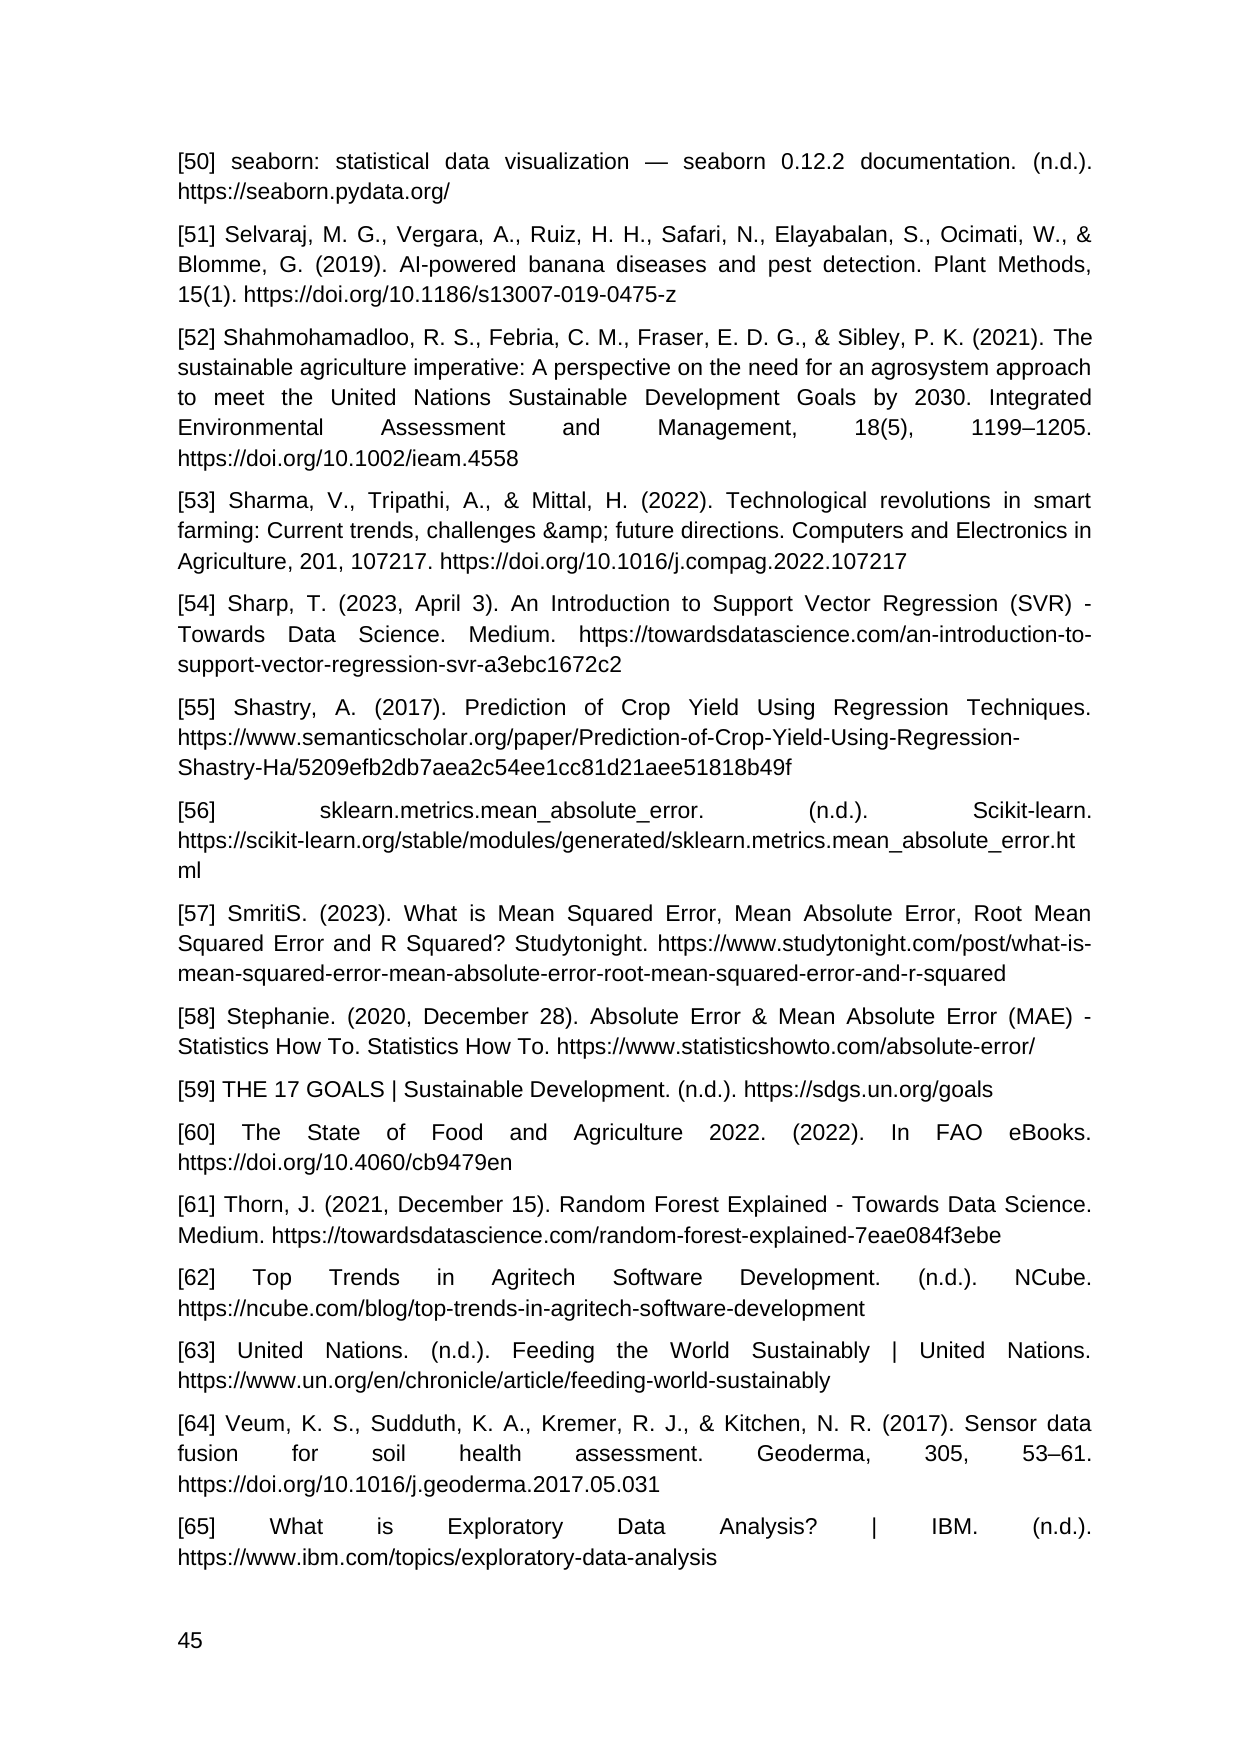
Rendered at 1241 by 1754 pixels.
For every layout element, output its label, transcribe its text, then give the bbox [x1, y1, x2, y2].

text [58] Stephanie. (2020, December 28). Absolute Error & Mean Absolute Error (MAE) - Statistics How To. Statistics How To. https://www.statisticshowto.com/absolute-error/ [177, 1003, 1092, 1059]
text [59] THE 17 GOALS | Sustainable Development. (n.d.). https://sdgs.un.org/goals [177, 1076, 1092, 1102]
text [63] United Nations. (n.d.). Feeding the World Sustainably | United Nations. https://www.un.org/en/chronicle/article/feeding-world-sustainably [177, 1337, 1092, 1394]
text [57] SmritiS. (2023). What is Mean Squared Error, Mean Absolute Error, Root Mean Squared Error and R Squared? Studytonight. https://www.studytonight.com/post/what-is-mean-squared-error-mean-absolute-error-root-mean-squared-error-and-r-squared [177, 900, 1092, 987]
text [51] Selvaraj, M. G., Vergara, A., Ruiz, H. H., Safari, N., Elayabalan, S., Ocimati, W., & Blomme, G. (2019). AI-powered banana diseases and pest detection. Plant Methods, 15(1). https://doi.org/10.1186/s13007-019-0475-z [177, 221, 1092, 307]
text [54] Sharp, T. (2023, April 3). An Introduction to Support Vector Regression (SVR) - Towards Data Science. Medium. https://towardsdatascience.com/an-introduction-to-support-vector-regression-svr-a3ebc1672c2 [177, 590, 1092, 677]
text [64] Veum, K. S., Sudduth, K. A., Kremer, R. J., & Kitchen, N. R. (2017). Sensor data fusion for soil health assessment. Geoderma, 305, 53–61. https://doi.org/10.1016/j.geoderma.2017.05.031 [177, 1410, 1092, 1497]
text [56] sklearn.metrics.mean_absolute_error. (n.d.). Scikit-learn. https://scikit-learn.org/stable/modules/generated/sklearn.metrics.mean_absolute_error.html [177, 797, 1092, 883]
text [62] Top Trends in Agritech Software Development. (n.d.). NCube. https://ncube.com/blog/top-trends-in-agritech-software-development [177, 1264, 1092, 1321]
text [55] Shastry, A. (2017). Prediction of Crop Yield Using Regression Techniques. https://www.semanticscholar.org/paper/Prediction-of-Crop-Yield-Using-Regression-Shastry-Ha/5209efb2db7aea2c54ee1cc81d21aee51818b49f [177, 693, 1092, 780]
text [60] The State of Food and Agriculture 2022. (2022). In FAO eBooks. https://doi.org/10.4060/cb9479en [177, 1118, 1092, 1175]
text [53] Sharma, V., Tripathi, A., & Mittal, H. (2022). Technological revolutions in smart farming: Current trends, challenges &amp; future directions. Computers and Electronics in Agriculture, 201, 107217. https://doi.org/10.1016/j.compag.2022.107217 [177, 487, 1092, 574]
text [50] seaborn: statistical data visualization — seaborn 0.12.2 documentation. (n.d.). https://seaborn.pydata.org/ [177, 148, 1092, 204]
text [65] What is Exploratory Data Analysis? | IBM. (n.d.). https://www.ibm.com/topics/exploratory-data-analysis [177, 1513, 1092, 1570]
text [52] Shahmohamadloo, R. S., Febria, C. M., Fraser, E. D. G., & Sibley, P. K. (2021). The sustainable agriculture imperative: A perspective on the need for an agrosystem approach to meet the United Nations Sustainable Development Goals by 2030. Integrated Environmental Assessment and Management, 18(5), 1199–1205. https://doi.org/10.1002/ieam.4558 [177, 324, 1092, 471]
text [61] Thorn, J. (2021, December 15). Random Forest Explained - Towards Data Science. Medium. https://towardsdatascience.com/random-forest-explained-7eae084f3ebe [177, 1191, 1092, 1248]
